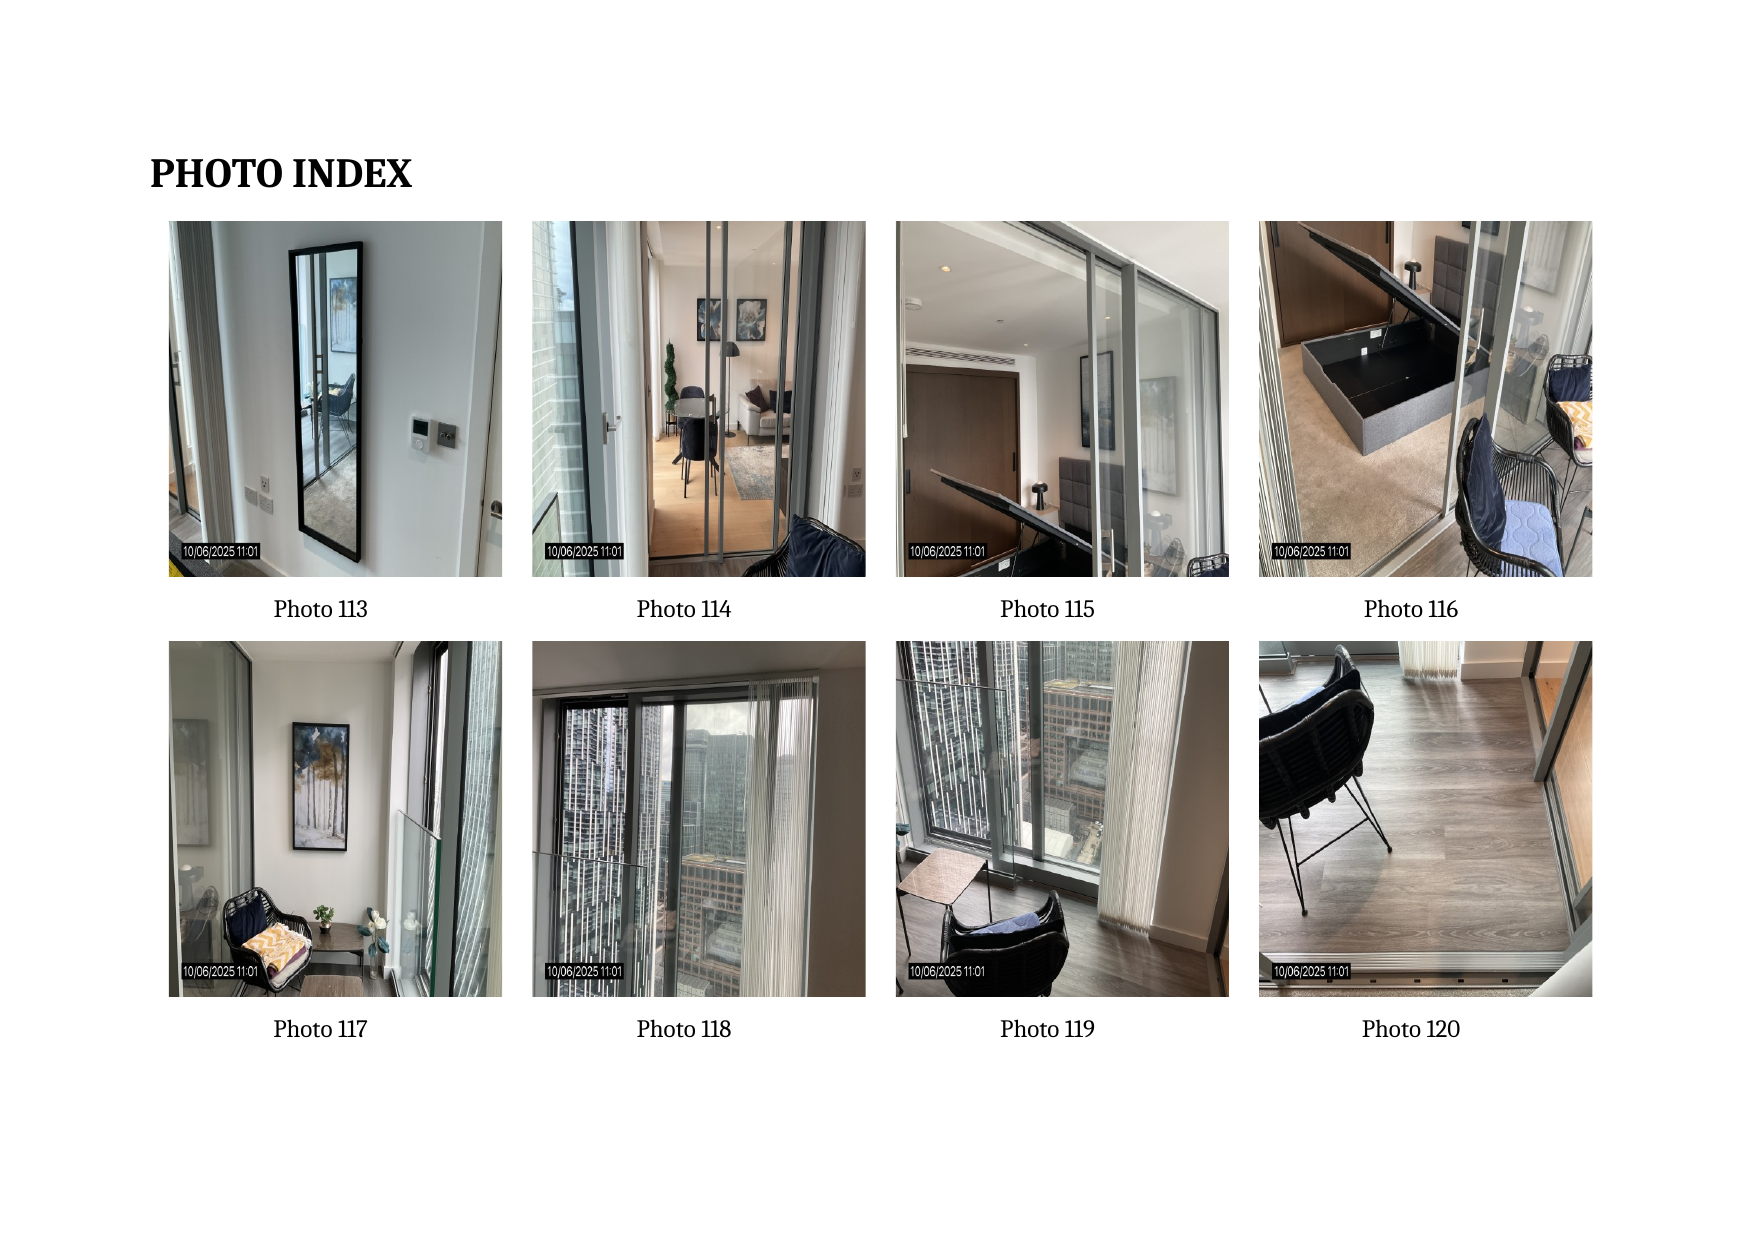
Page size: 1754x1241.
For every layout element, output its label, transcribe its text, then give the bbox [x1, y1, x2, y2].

picture [1259, 641, 1593, 997]
picture [895, 641, 1229, 997]
table_cell Photo 117 [139, 1000, 502, 1062]
table_header [1229, 222, 1592, 580]
picture [168, 221, 503, 577]
table_cell [1229, 642, 1592, 1000]
text PHOTO INDEX [150, 150, 1604, 198]
picture [1259, 221, 1593, 577]
table_cell Photo 118 [502, 1000, 866, 1062]
table_header [502, 222, 866, 580]
table_header [866, 222, 1229, 580]
picture [895, 221, 1229, 577]
table_cell Photo 119 [866, 1000, 1229, 1062]
table_cell Photo 116 [1229, 580, 1592, 642]
table_cell [866, 642, 1229, 1000]
picture [532, 221, 866, 577]
picture [168, 641, 503, 997]
table_cell Photo 120 [1229, 1000, 1592, 1062]
table_cell Photo 115 [866, 580, 1229, 642]
picture [532, 641, 866, 997]
table_cell Photo 114 [502, 580, 866, 642]
table_cell [502, 642, 866, 1000]
table_header [139, 222, 502, 580]
table_cell Photo 113 [139, 580, 502, 642]
table_cell [139, 642, 502, 1000]
